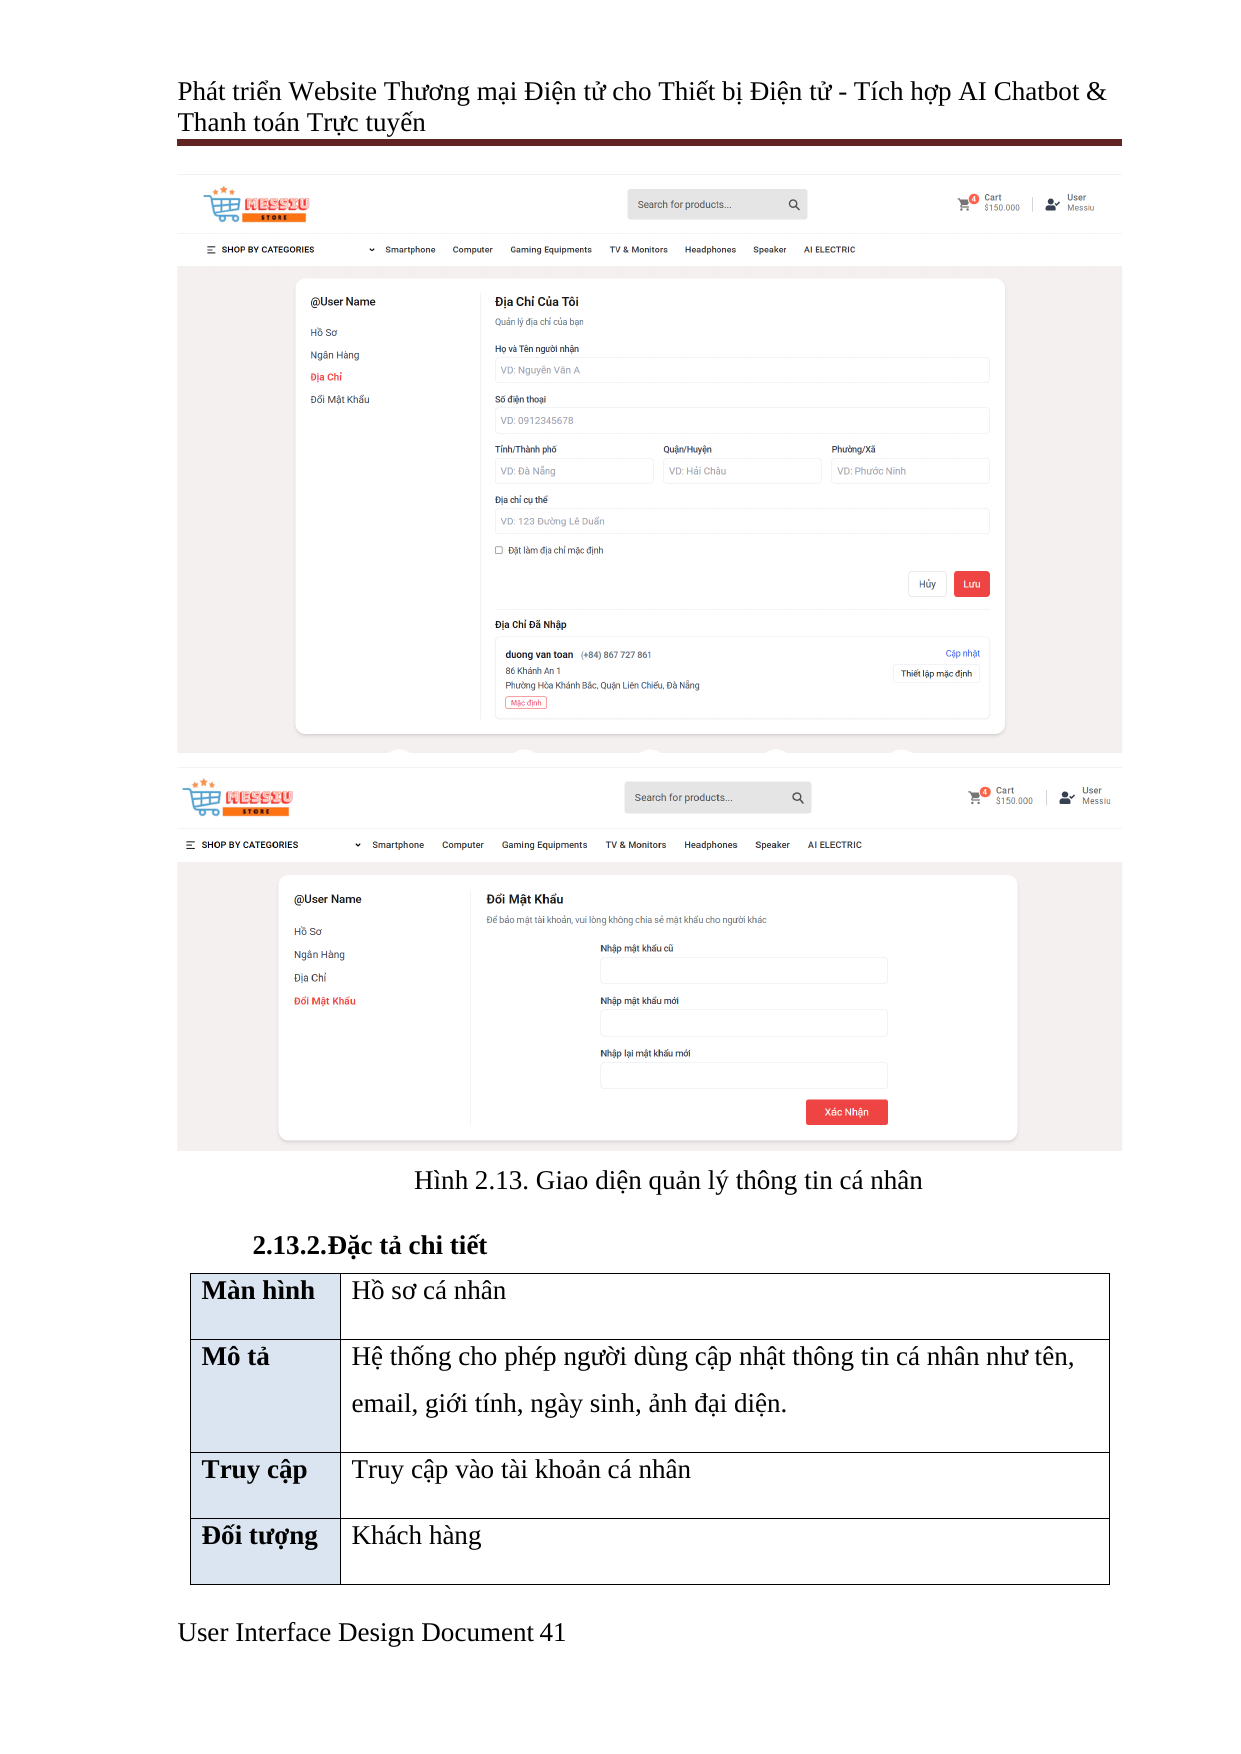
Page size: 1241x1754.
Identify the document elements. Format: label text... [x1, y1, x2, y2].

text Hình 2.13. Giao diện quản lý thông tin cá nhân [215, 1164, 1122, 1195]
picture [177, 766, 1123, 1151]
picture [177, 173, 1123, 753]
subtitle Đặc tả chi tiết [252, 1229, 1122, 1260]
